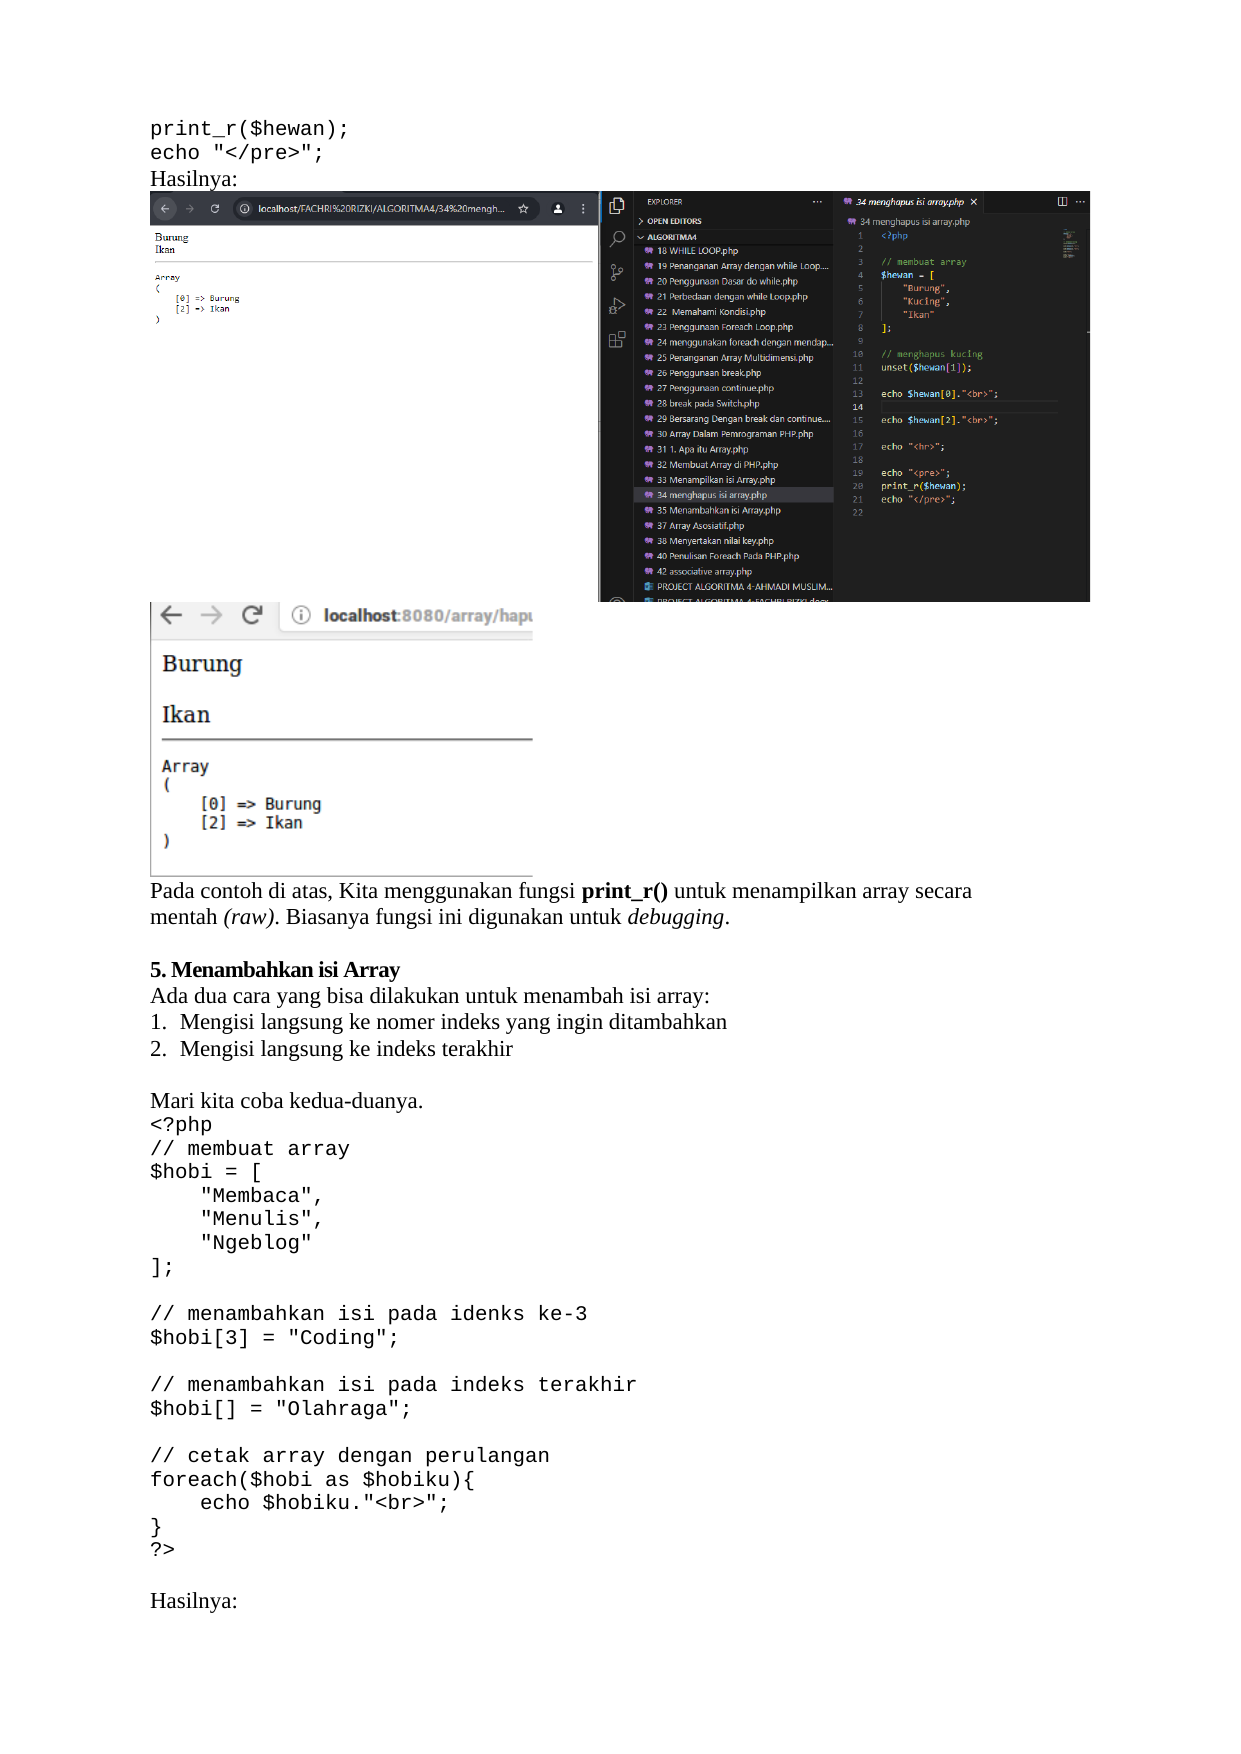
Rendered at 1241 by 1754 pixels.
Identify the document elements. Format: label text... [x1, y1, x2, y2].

text <?php [150, 1114, 1090, 1137]
text Mari kita coba kedua-duanya. [150, 1087, 1090, 1114]
text Hasilnya: [150, 1587, 1090, 1613]
text "Membaca", [150, 1185, 1090, 1208]
text echo $hobiku."<br>"; [150, 1492, 1090, 1516]
text ]; [150, 1256, 1090, 1279]
text foreach($hobi as $hobiku){ [150, 1468, 1090, 1492]
list Mengisi langsung ke indeks terakhir [150, 1035, 1090, 1061]
text "Ngeblog" [150, 1232, 1090, 1256]
text $hobi[3] = "Coding"; [150, 1327, 1090, 1350]
text // cetak array dengan perulangan [150, 1445, 1090, 1468]
text print_r($hewan); [150, 118, 1090, 142]
text Ada dua cara yang bisa dilakukan untuk menambah isi array: [150, 982, 1090, 1008]
text // menambahkan isi pada idenks ke-3 [150, 1303, 1090, 1327]
list Mengisi langsung ke nomer indeks yang ingin ditambahkan [150, 1008, 1090, 1035]
text echo "</pre>"; [150, 142, 1090, 165]
text "Menulis", [150, 1208, 1090, 1232]
text // membuat array [150, 1137, 1090, 1161]
text ?> [150, 1539, 1090, 1563]
text Hasilnya: [150, 165, 1090, 191]
subtitle 5. Menambahkan isi Array [150, 956, 1090, 982]
text Pada contoh di atas, Kita menggunakan fungsi print_r() untuk menampilkan array secara mentah (raw). Biasanya fungsi ini digunakan untuk debugging. [150, 877, 1090, 929]
text $hobi[] = "Olahraga"; [150, 1398, 1090, 1421]
text $hobi = [ [150, 1161, 1090, 1185]
picture [150, 191, 1091, 877]
text // menambahkan isi pada indeks terakhir [150, 1374, 1090, 1398]
text } [150, 1516, 1090, 1539]
